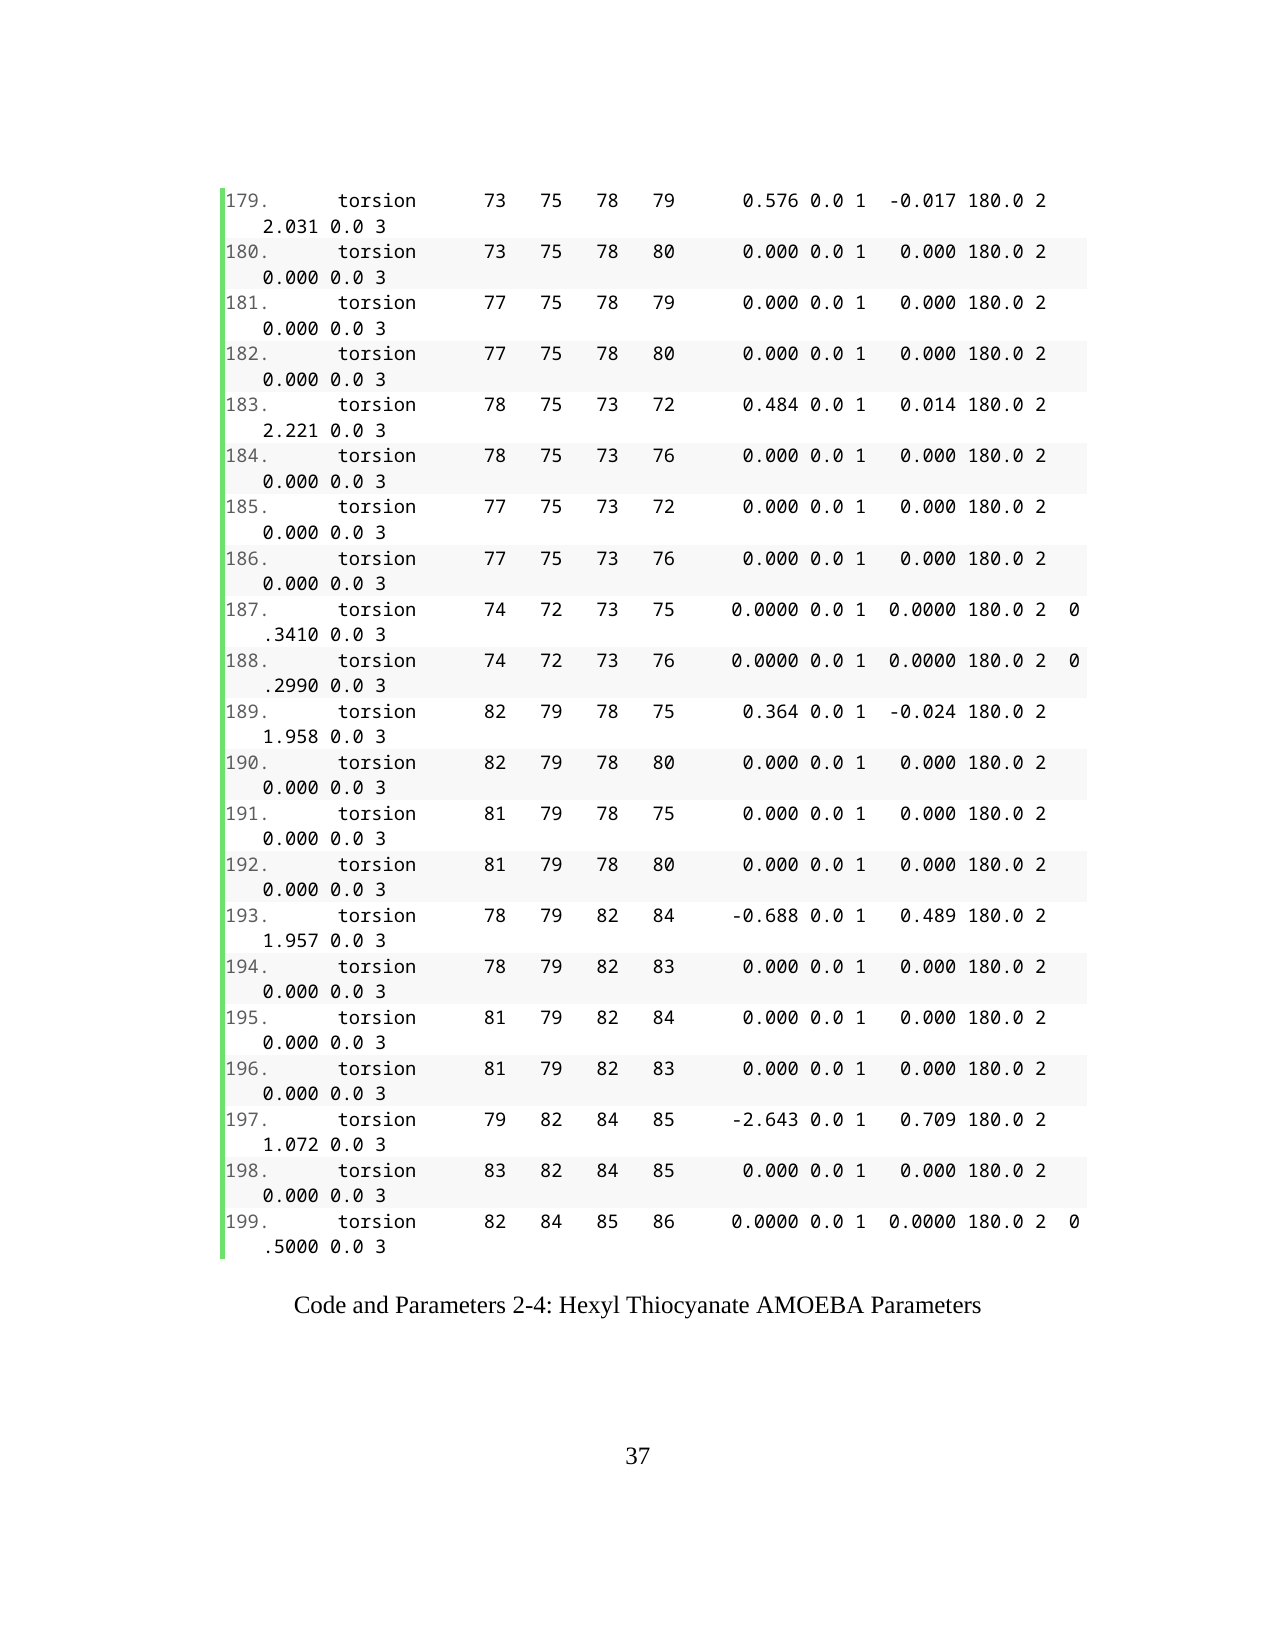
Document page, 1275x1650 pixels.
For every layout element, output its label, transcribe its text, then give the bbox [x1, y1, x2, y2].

list torsion 82 84 85 86 0.0000 0.0 1 0.0000 180.0 2 0.5000 0.0 3 [225, 1208, 1087, 1259]
list torsion 82 79 78 80 0.000 0.0 1 0.000 180.0 2 0.000 0.0 3 [225, 749, 1087, 800]
list torsion 78 75 73 72 0.484 0.0 1 0.014 180.0 2 2.221 0.0 3 [225, 392, 1087, 443]
list torsion 78 75 73 76 0.000 0.0 1 0.000 180.0 2 0.000 0.0 3 [225, 443, 1087, 494]
list torsion 77 75 73 72 0.000 0.0 1 0.000 180.0 2 0.000 0.0 3 [225, 494, 1087, 545]
list torsion 82 79 78 75 0.364 0.0 1 -0.024 180.0 2 1.958 0.0 3 [225, 698, 1087, 749]
list torsion 74 72 73 76 0.0000 0.0 1 0.0000 180.0 2 0.2990 0.0 3 [225, 647, 1087, 698]
list torsion 83 82 84 85 0.000 0.0 1 0.000 180.0 2 0.000 0.0 3 [225, 1157, 1087, 1208]
list torsion 77 75 78 79 0.000 0.0 1 0.000 180.0 2 0.000 0.0 3 [225, 289, 1087, 341]
list torsion 73 75 78 80 0.000 0.0 1 0.000 180.0 2 0.000 0.0 3 [225, 238, 1087, 289]
list torsion 73 75 78 79 0.576 0.0 1 -0.017 180.0 2 2.031 0.0 3 [220, 187, 1087, 238]
list torsion 77 75 73 76 0.000 0.0 1 0.000 180.0 2 0.000 0.0 3 [225, 545, 1087, 596]
list torsion 78 79 82 83 0.000 0.0 1 0.000 180.0 2 0.000 0.0 3 [225, 953, 1087, 1004]
list torsion 78 79 82 84 -0.688 0.0 1 0.489 180.0 2 1.957 0.0 3 [225, 902, 1087, 953]
list torsion 81 79 78 75 0.000 0.0 1 0.000 180.0 2 0.000 0.0 3 [225, 800, 1087, 851]
list torsion 81 79 82 83 0.000 0.0 1 0.000 180.0 2 0.000 0.0 3 [225, 1055, 1087, 1106]
list torsion 81 79 78 80 0.000 0.0 1 0.000 180.0 2 0.000 0.0 3 [225, 851, 1087, 902]
list torsion 77 75 78 80 0.000 0.0 1 0.000 180.0 2 0.000 0.0 3 [225, 341, 1087, 392]
list torsion 74 72 73 75 0.0000 0.0 1 0.0000 180.0 2 0.3410 0.0 3 [225, 596, 1087, 647]
list torsion 81 79 82 84 0.000 0.0 1 0.000 180.0 2 0.000 0.0 3 [225, 1004, 1087, 1055]
list torsion 79 82 84 85 -2.643 0.0 1 0.709 180.0 2 1.072 0.0 3 [225, 1106, 1087, 1157]
